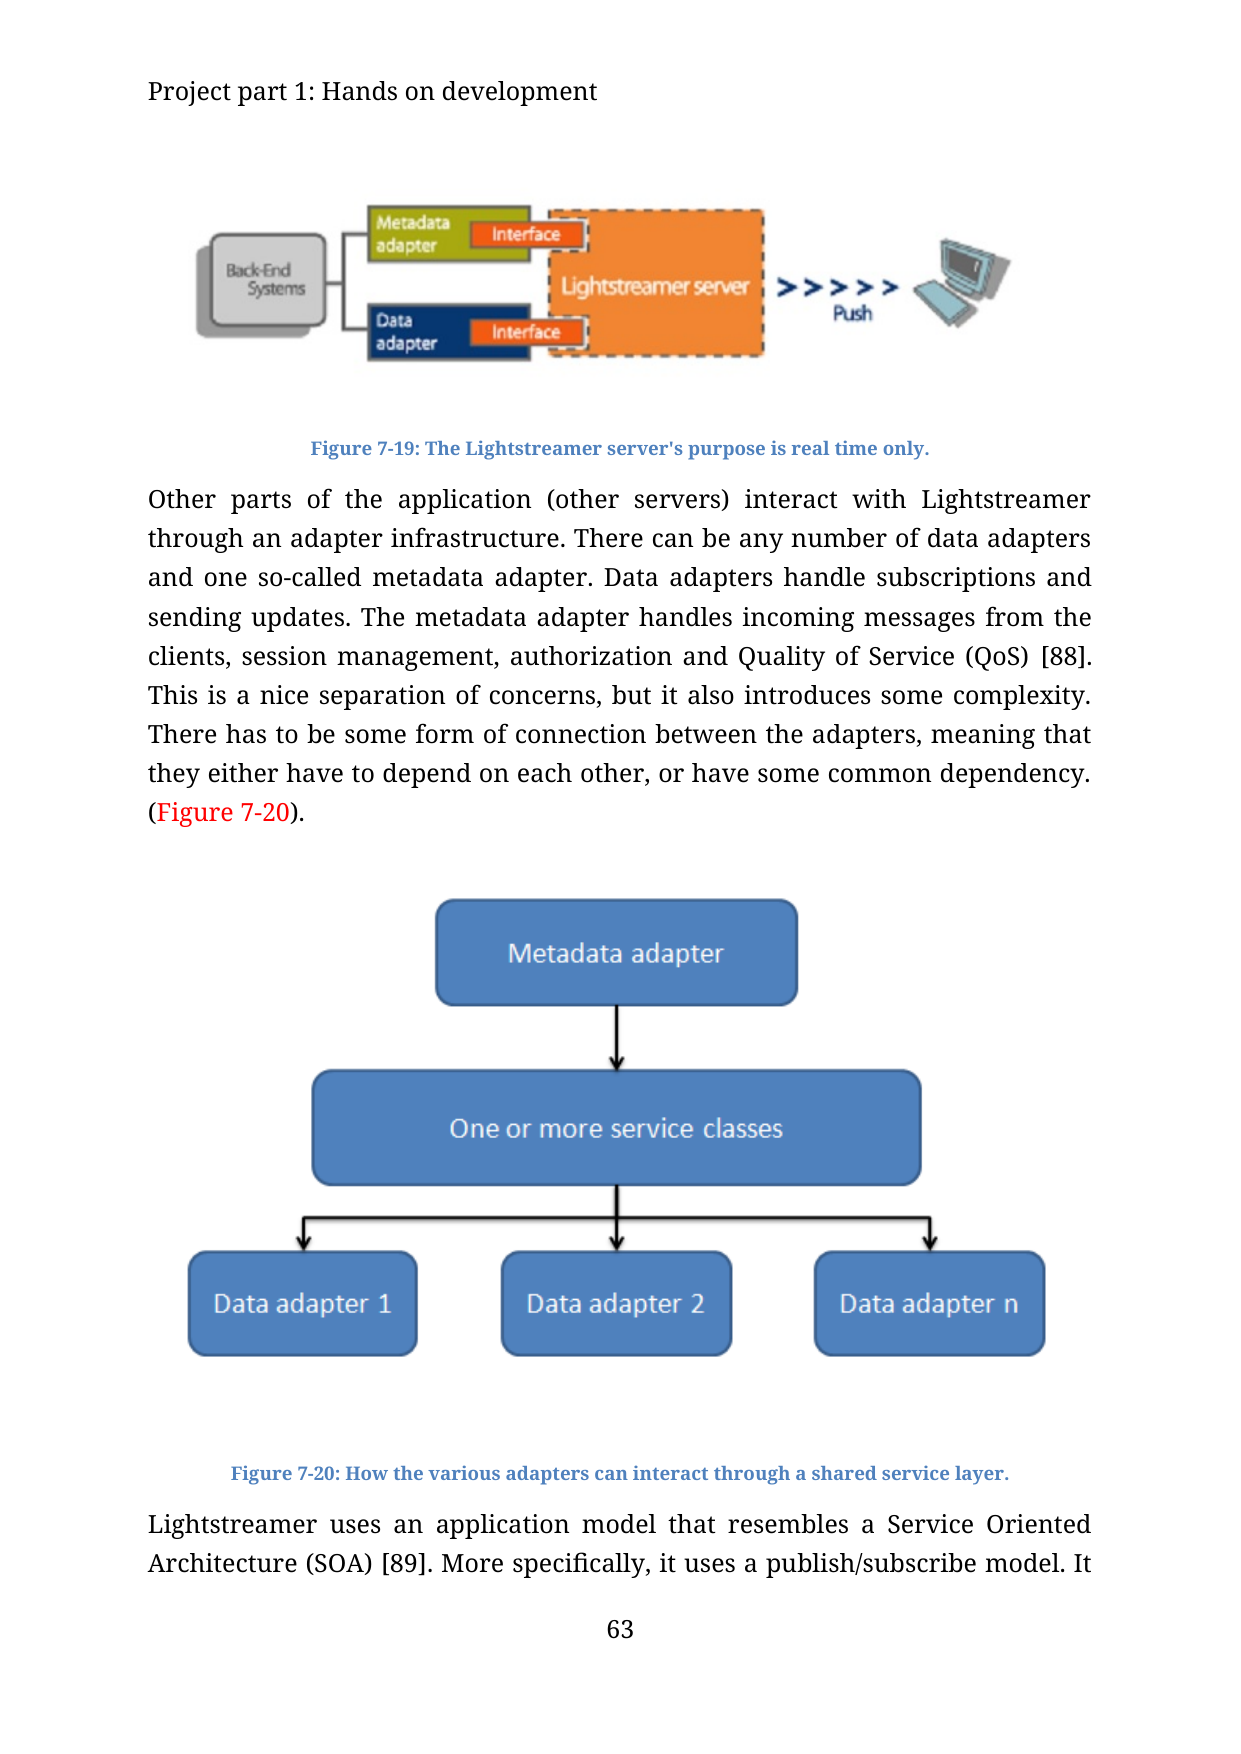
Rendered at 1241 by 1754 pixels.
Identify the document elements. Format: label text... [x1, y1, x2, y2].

picture [147, 147, 1093, 410]
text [148, 1506, 1092, 1580]
picture [152, 855, 1088, 1435]
